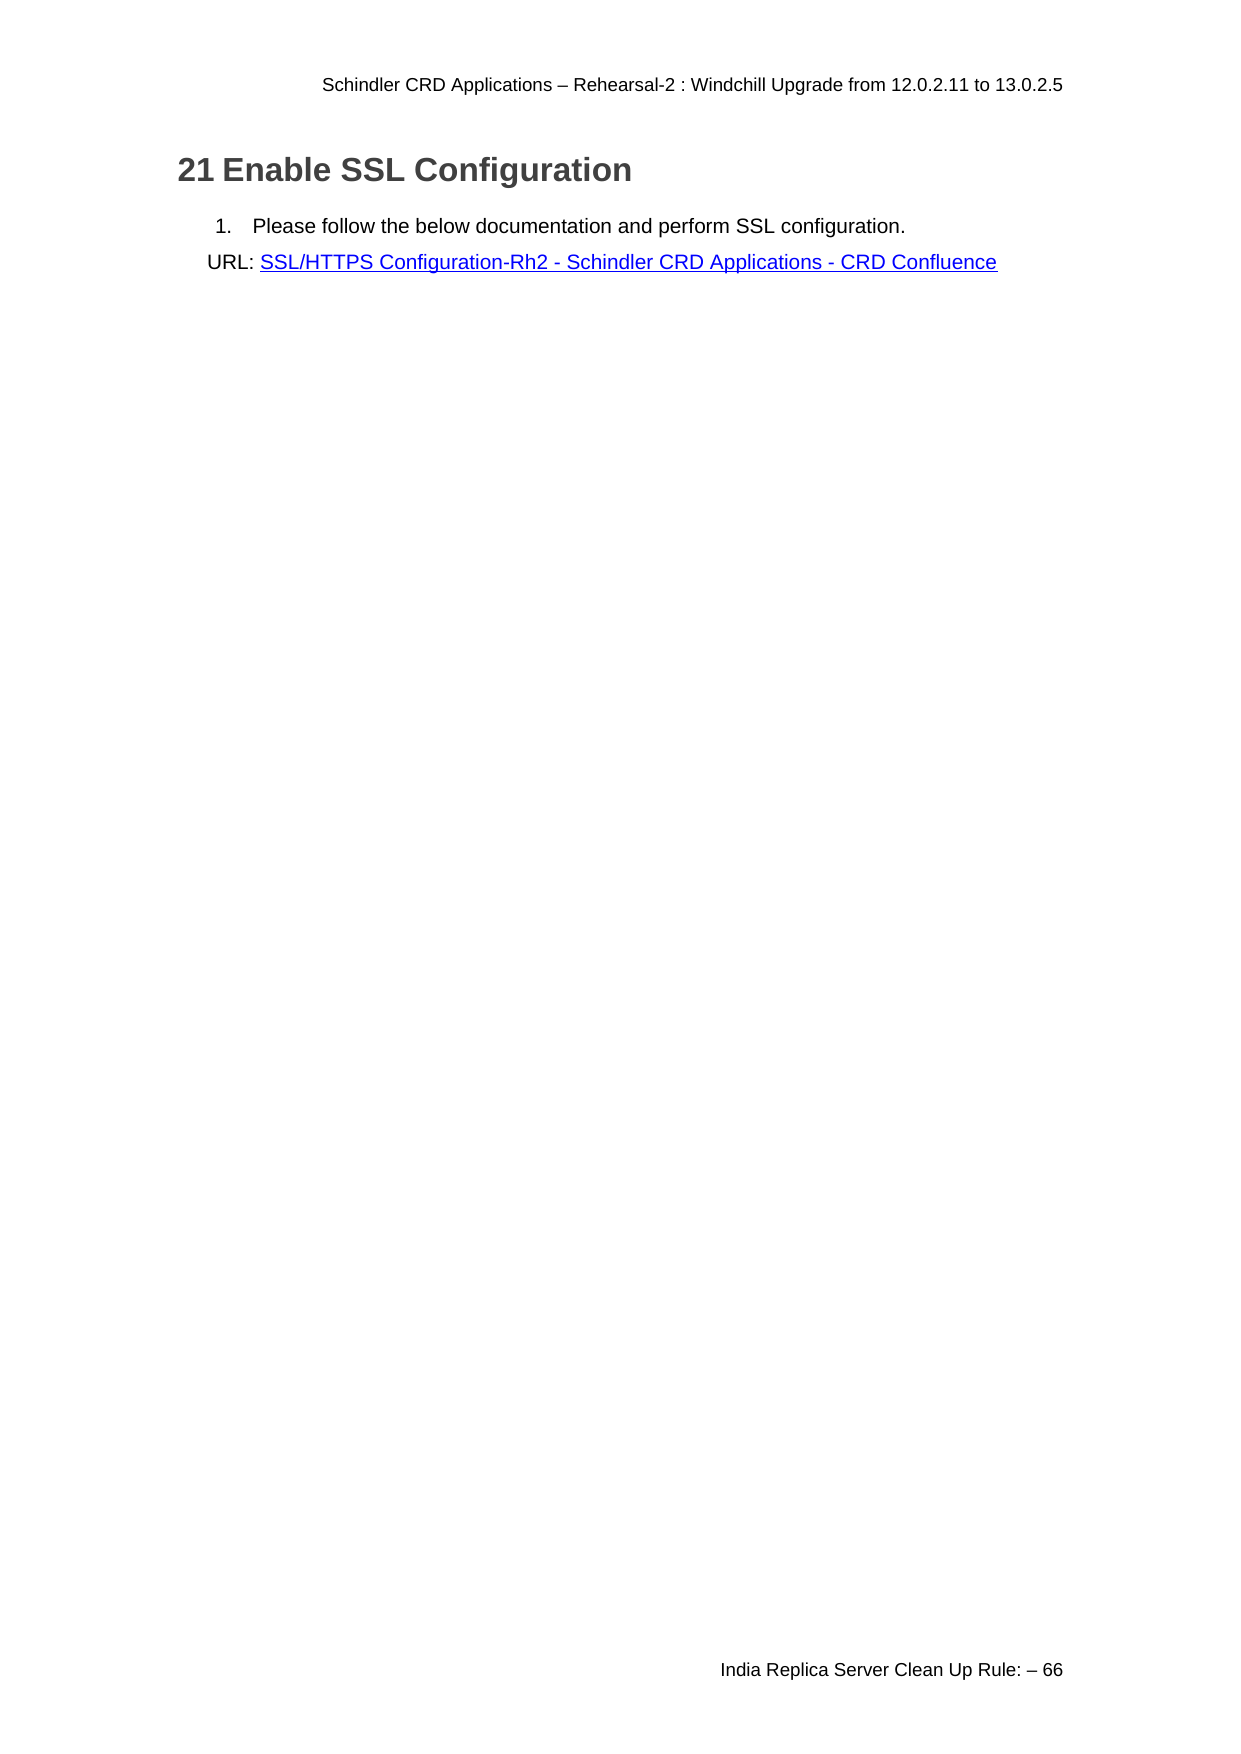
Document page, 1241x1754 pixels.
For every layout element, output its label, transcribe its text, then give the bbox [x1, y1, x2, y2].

list Please follow the below documentation and perform SSL configuration. [215, 213, 1063, 237]
subtitle Enable SSL Configuration [177, 150, 1063, 188]
text URL: SSL/HTTPS Configuration-Rh2 - Schindler CRD Applications - CRD Confluence [207, 250, 1063, 274]
